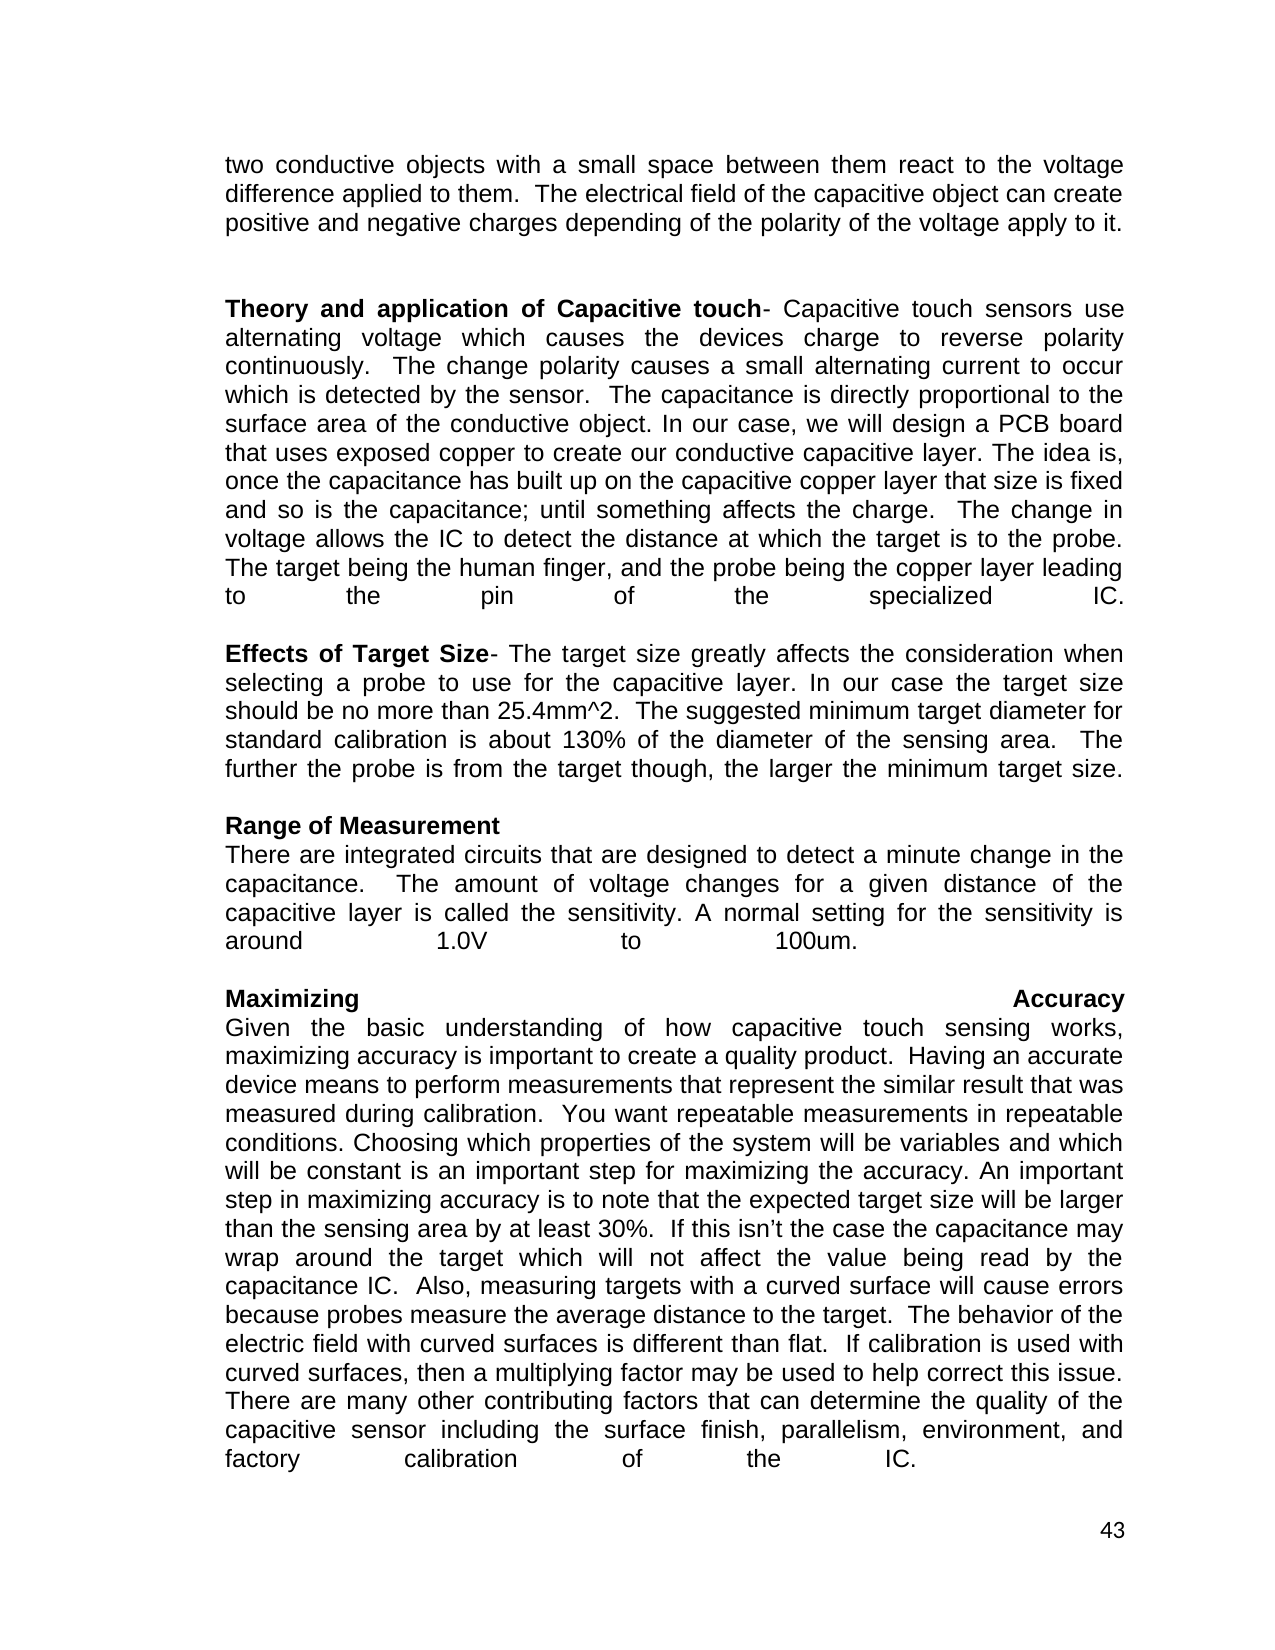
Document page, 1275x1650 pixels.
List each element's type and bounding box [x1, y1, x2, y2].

text [225, 150, 1125, 1472]
